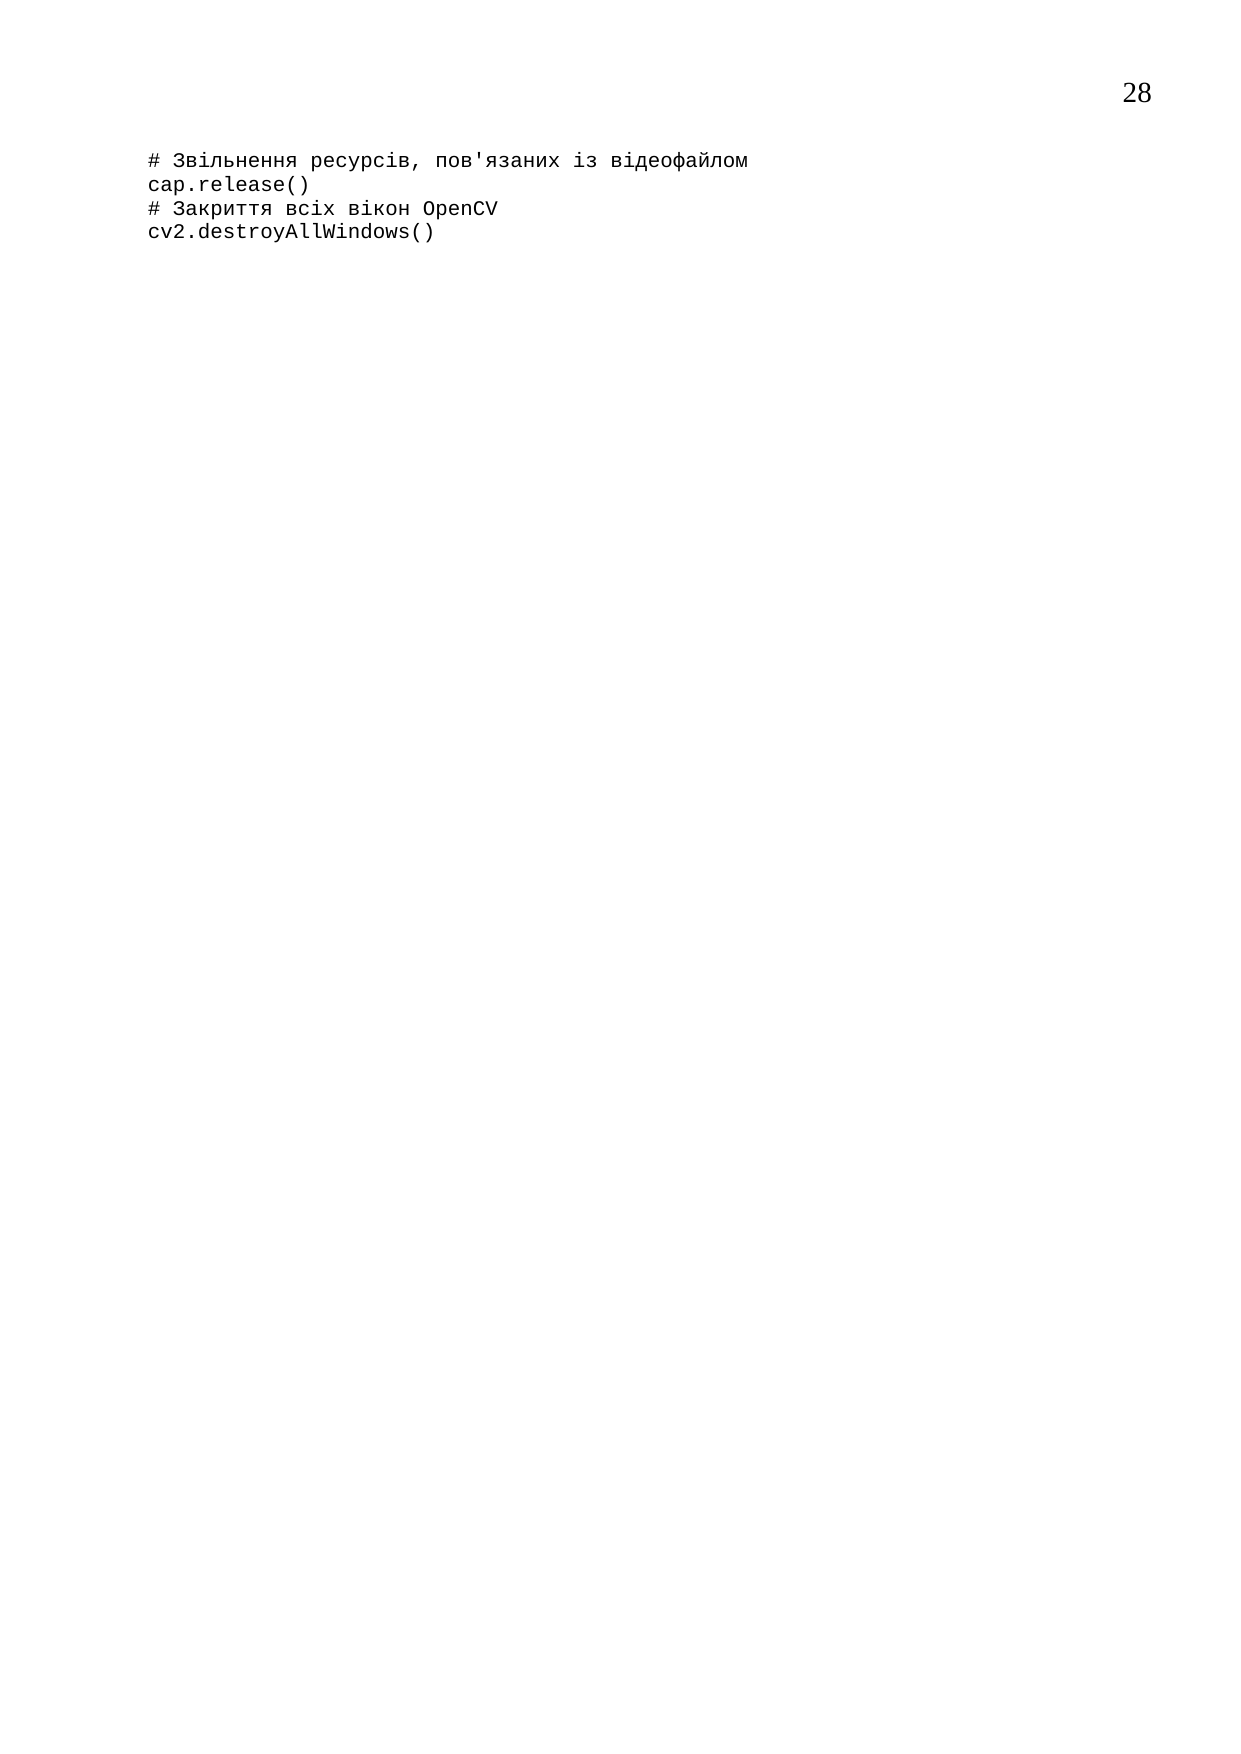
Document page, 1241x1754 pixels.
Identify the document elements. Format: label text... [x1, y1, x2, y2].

text cap.release() [148, 174, 1152, 198]
text # Закриття всіх вікон OpenCV [148, 198, 1152, 221]
text # Звільнення ресурсів, пов'язаних із відеофайлом [148, 150, 1152, 174]
text cv2.destroyAllWindows() [148, 221, 1152, 245]
